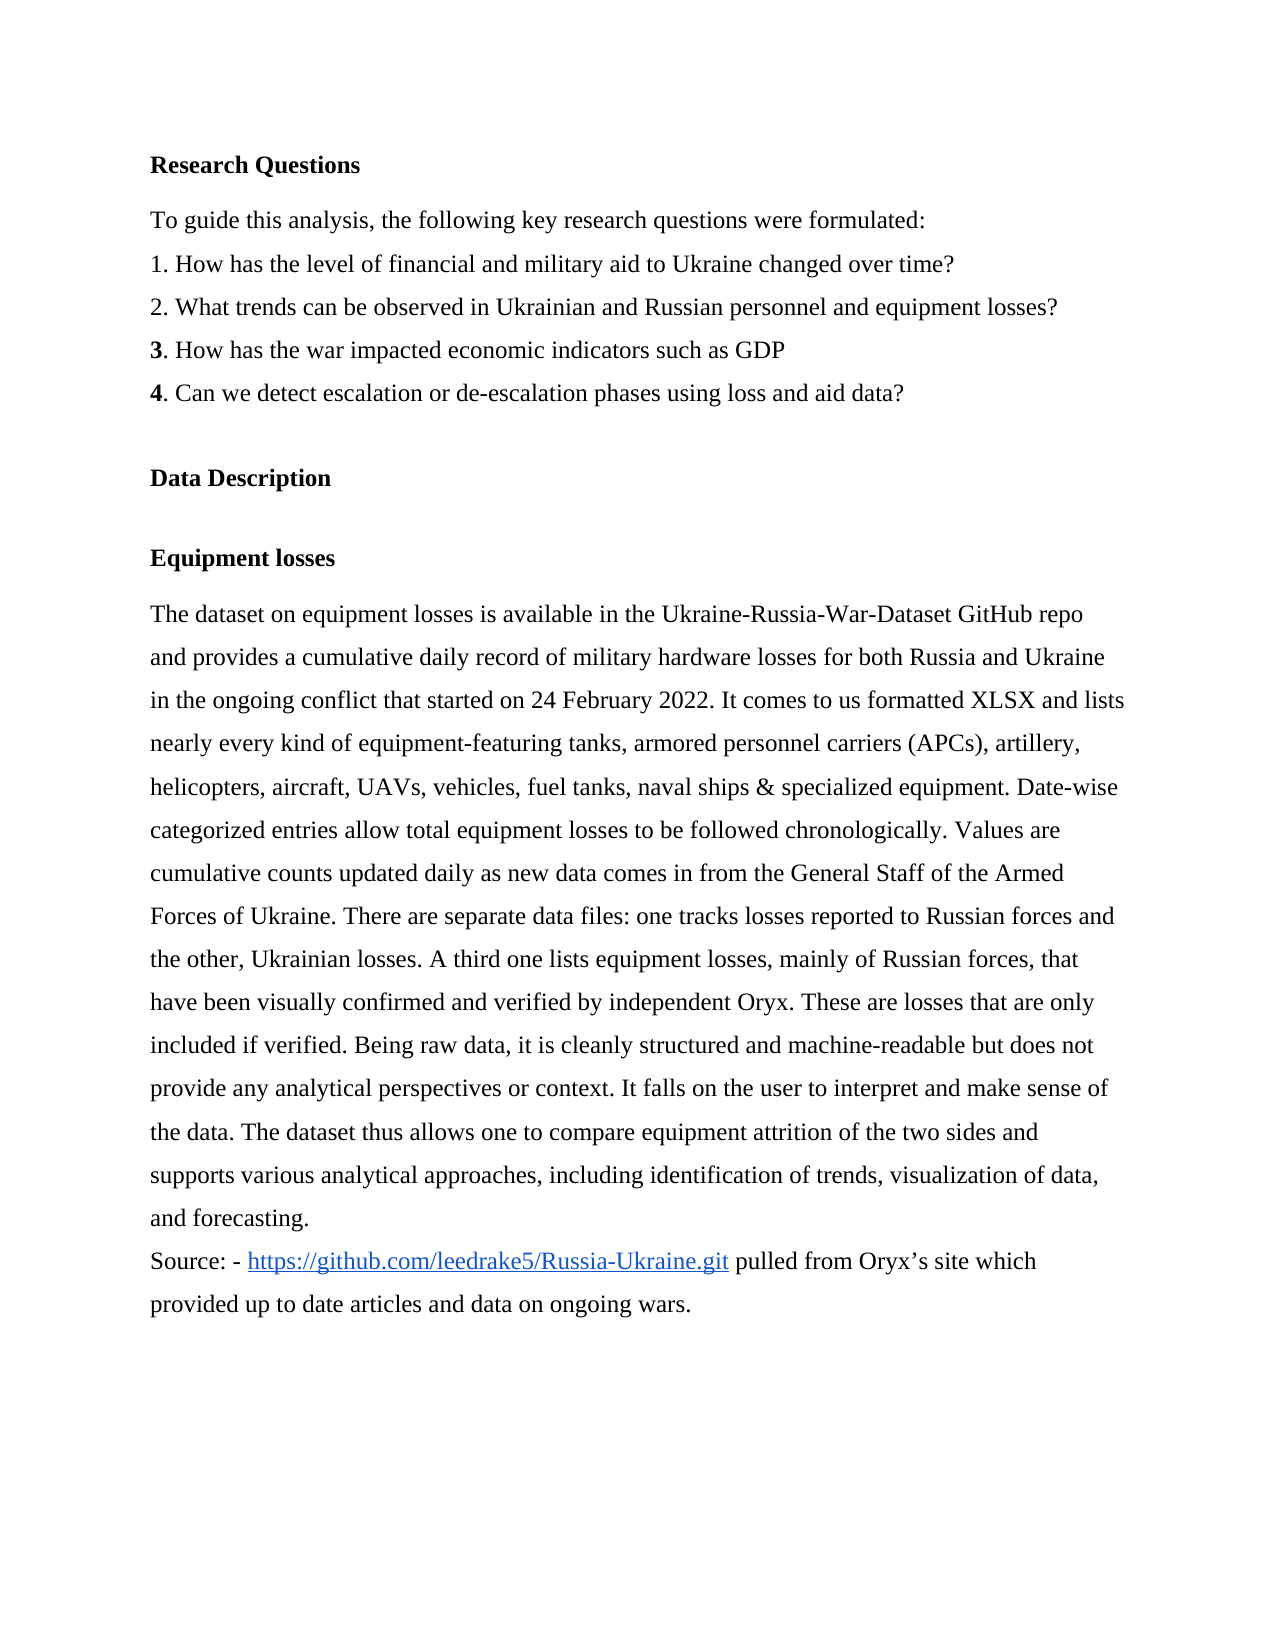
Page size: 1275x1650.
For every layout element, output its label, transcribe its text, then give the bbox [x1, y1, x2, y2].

text To guide this analysis, the following key research questions were formulated: [150, 206, 1125, 234]
text 4. Can we detect escalation or de-escalation phases using loss and aid data? [150, 378, 1125, 407]
subtitle Data Description [150, 463, 1125, 492]
text 2. What trends can be observed in Ukrainian and Russian personnel and equipment losses? [150, 292, 1125, 321]
subtitle Equipment losses [150, 543, 1125, 572]
text 1. How has the level of financial and military aid to Ukraine changed over time? [150, 249, 1125, 277]
subtitle Research Questions [150, 150, 1125, 179]
text 3. How has the war impacted economic indicators such as GDP [150, 335, 1125, 364]
text The dataset on equipment losses is available in the Ukraine-Russia-War-Dataset GitHub repo and provides a cumulative daily record of military hardware losses for both Russia and Ukraine in the ongoing conflict that started on 24 February 2022. It comes to us formatted XLSX and lists nearly every kind of equipment-featuring tanks, armored personnel carriers (APCs), artillery, helicopters, aircraft, UAVs, vehicles, fuel tanks, naval ships & specialized equipment. Date-wise categorized entries allow total equipment losses to be followed chronologically. Values are cumulative counts updated daily as new data comes in from the General Staff of the Armed Forces of Ukraine. There are separate data files: one tracks losses reported to Russian forces and the other, Ukrainian losses. A third one lists equipment losses, mainly of Russian forces, that have been visually confirmed and verified by independent Oryx. These are losses that are only included if verified. Being raw data, it is cleanly structured and machine-readable but does not provide any analytical perspectives or context. It falls on the user to interpret and make sense of the data. The dataset thus allows one to compare equipment attrition of the two sides and supports various analytical approaches, including identification of trends, visualization of data, and forecasting. Source: - https://github.com/leedrake5/Russia-Ukraine.git pulled from Oryx’s site which provided up to date articles and data on ongoing wars. [150, 599, 1125, 1318]
